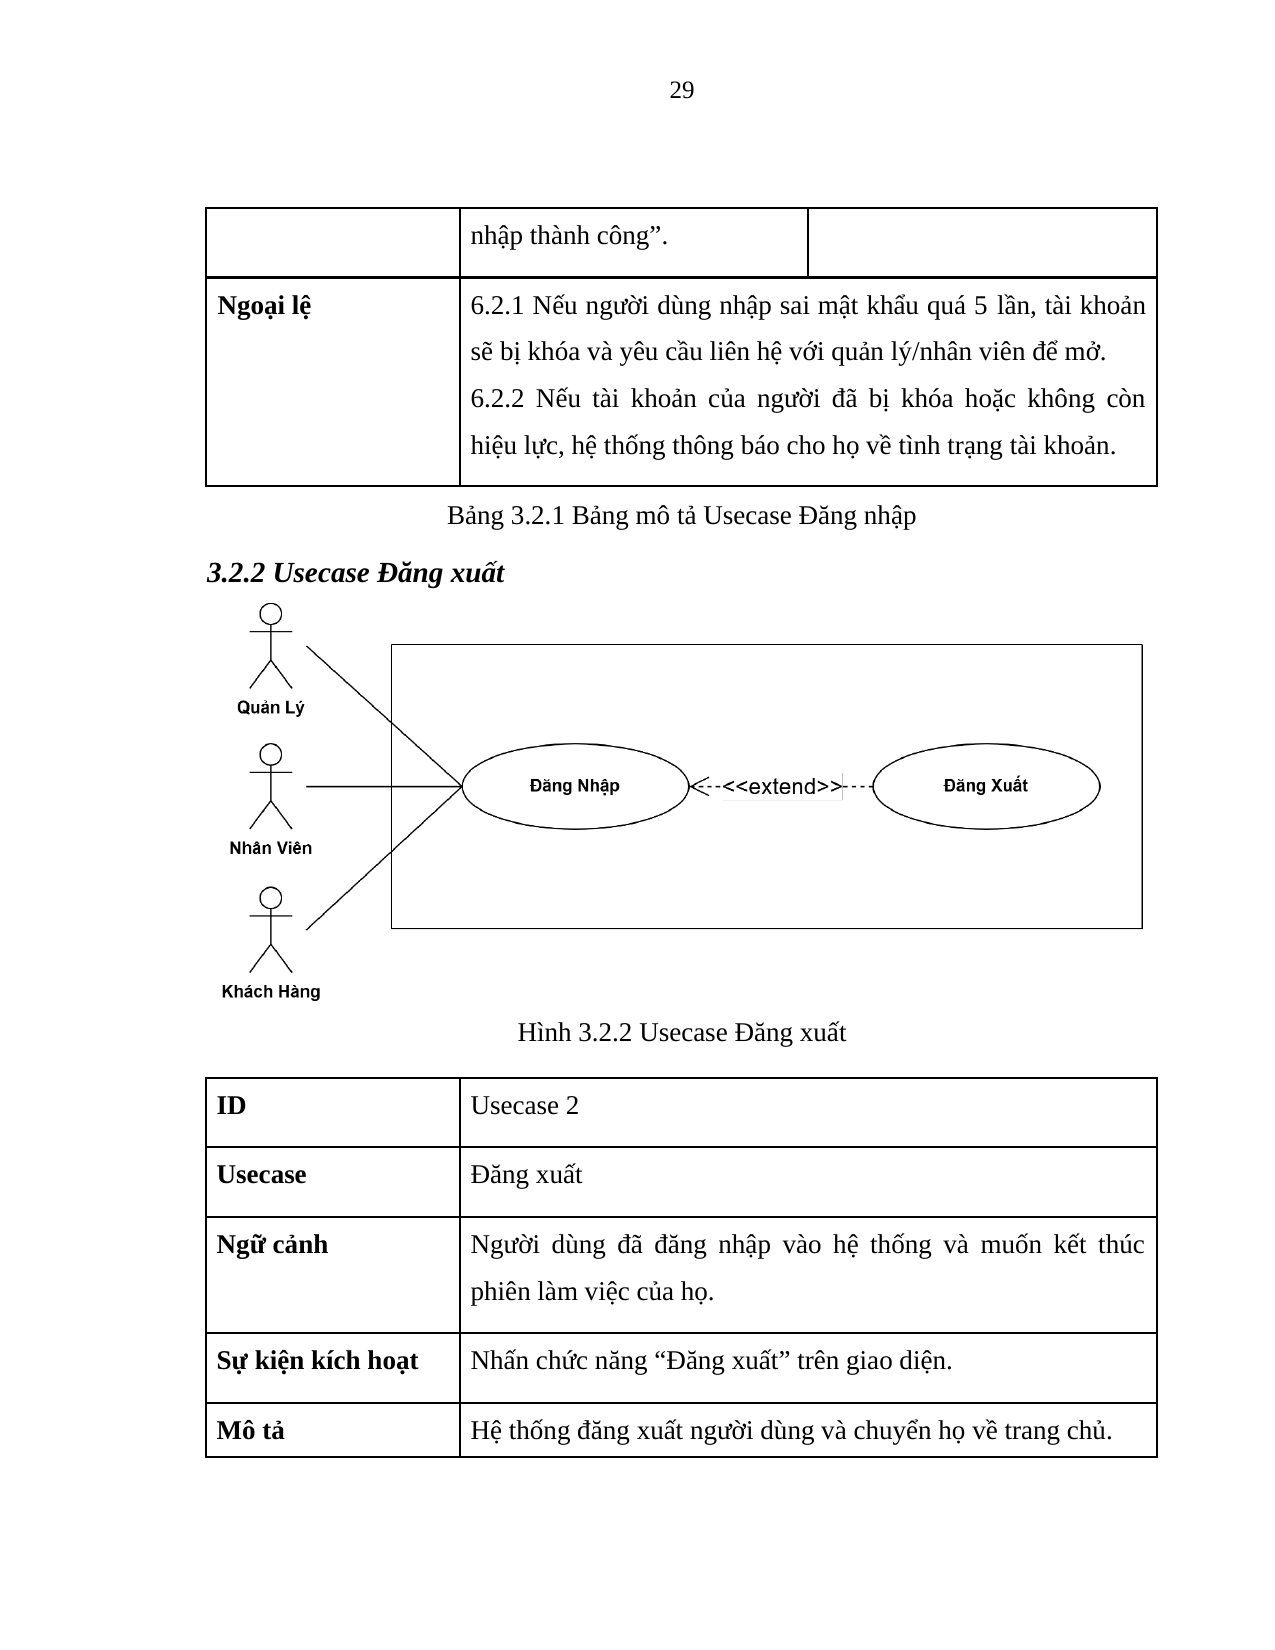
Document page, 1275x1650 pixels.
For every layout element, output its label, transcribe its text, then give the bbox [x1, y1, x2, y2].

table_cell Ngoại lệ [207, 279, 459, 485]
text 3.2.2 Usecase Đăng xuất [207, 555, 1157, 588]
text Hình 3.2.2 Usecase Đăng xuất [207, 1017, 1157, 1047]
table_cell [809, 209, 1156, 276]
table_header ID [207, 1079, 459, 1146]
table_cell Mô tả [207, 1404, 459, 1456]
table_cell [461, 1404, 1156, 1456]
table_cell Đăng xuất [461, 1148, 1156, 1216]
table_cell Sự kiện kích hoạt [207, 1334, 459, 1402]
text Bảng 3.2.1 Bảng mô tả Usecase Đăng nhập [207, 499, 1157, 530]
table_cell 6.2.1 Nếu người dùng nhập sai mật khẩu quá 5 lần, tài khoản sẽ bị khóa và yêu cầu liên hệ với quản lý/nhân viên để mở. 6.2.2 Nếu tài khoản của người đã bị khóa hoặc không còn hiệu lực, hệ thống thông báo cho họ về tình trạng tài khoản. [461, 279, 1156, 485]
table_cell Usecase [207, 1148, 459, 1216]
table_cell Nhấn chức năng “Đăng xuất” trên giao diện. [461, 1334, 1156, 1402]
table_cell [461, 209, 807, 276]
table_cell Ngữ cảnh [207, 1218, 459, 1332]
table_header Usecase 2 [461, 1079, 1156, 1146]
table_cell Người dùng đã đăng nhập vào hệ thống và muốn kết thúc phiên làm việc của họ. [461, 1218, 1156, 1332]
picture [206, 588, 1157, 1017]
